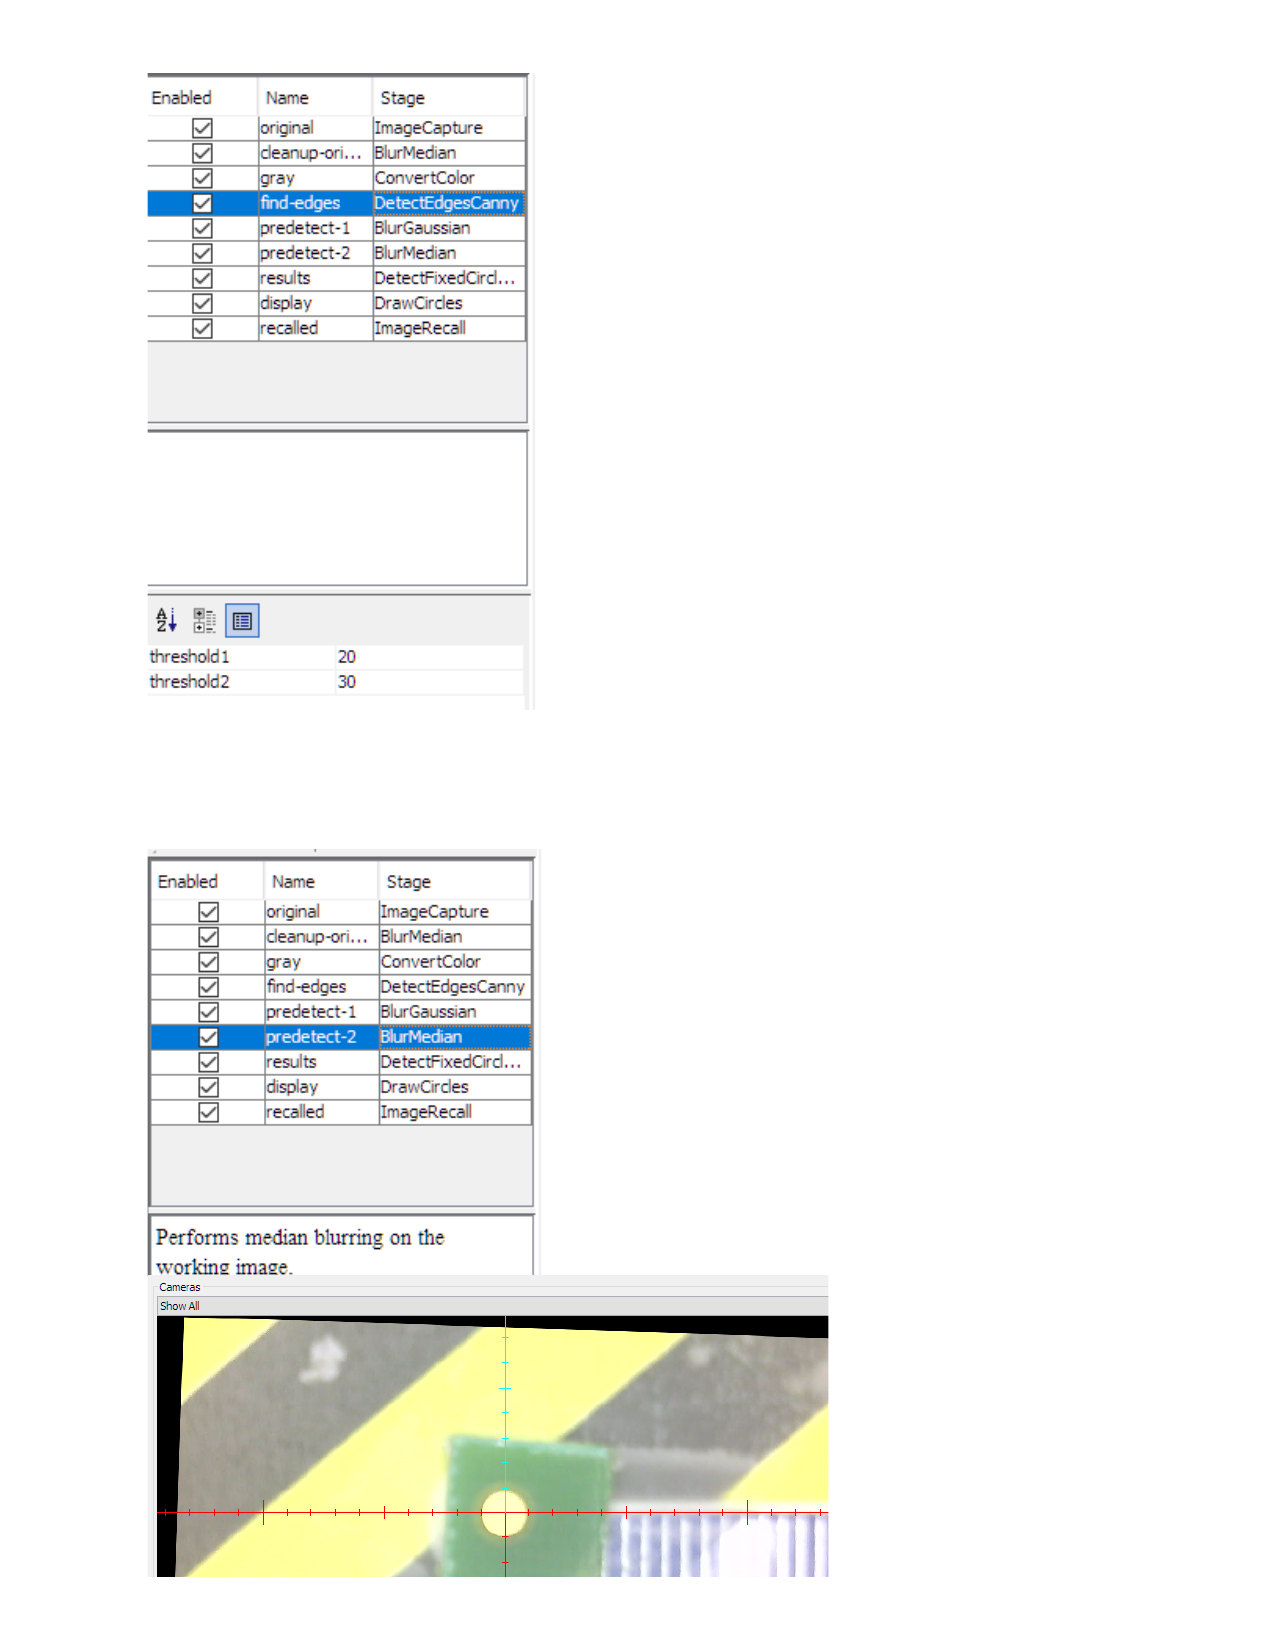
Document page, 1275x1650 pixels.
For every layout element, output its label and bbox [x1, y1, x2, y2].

picture [147, 73, 536, 710]
picture [147, 849, 829, 1577]
